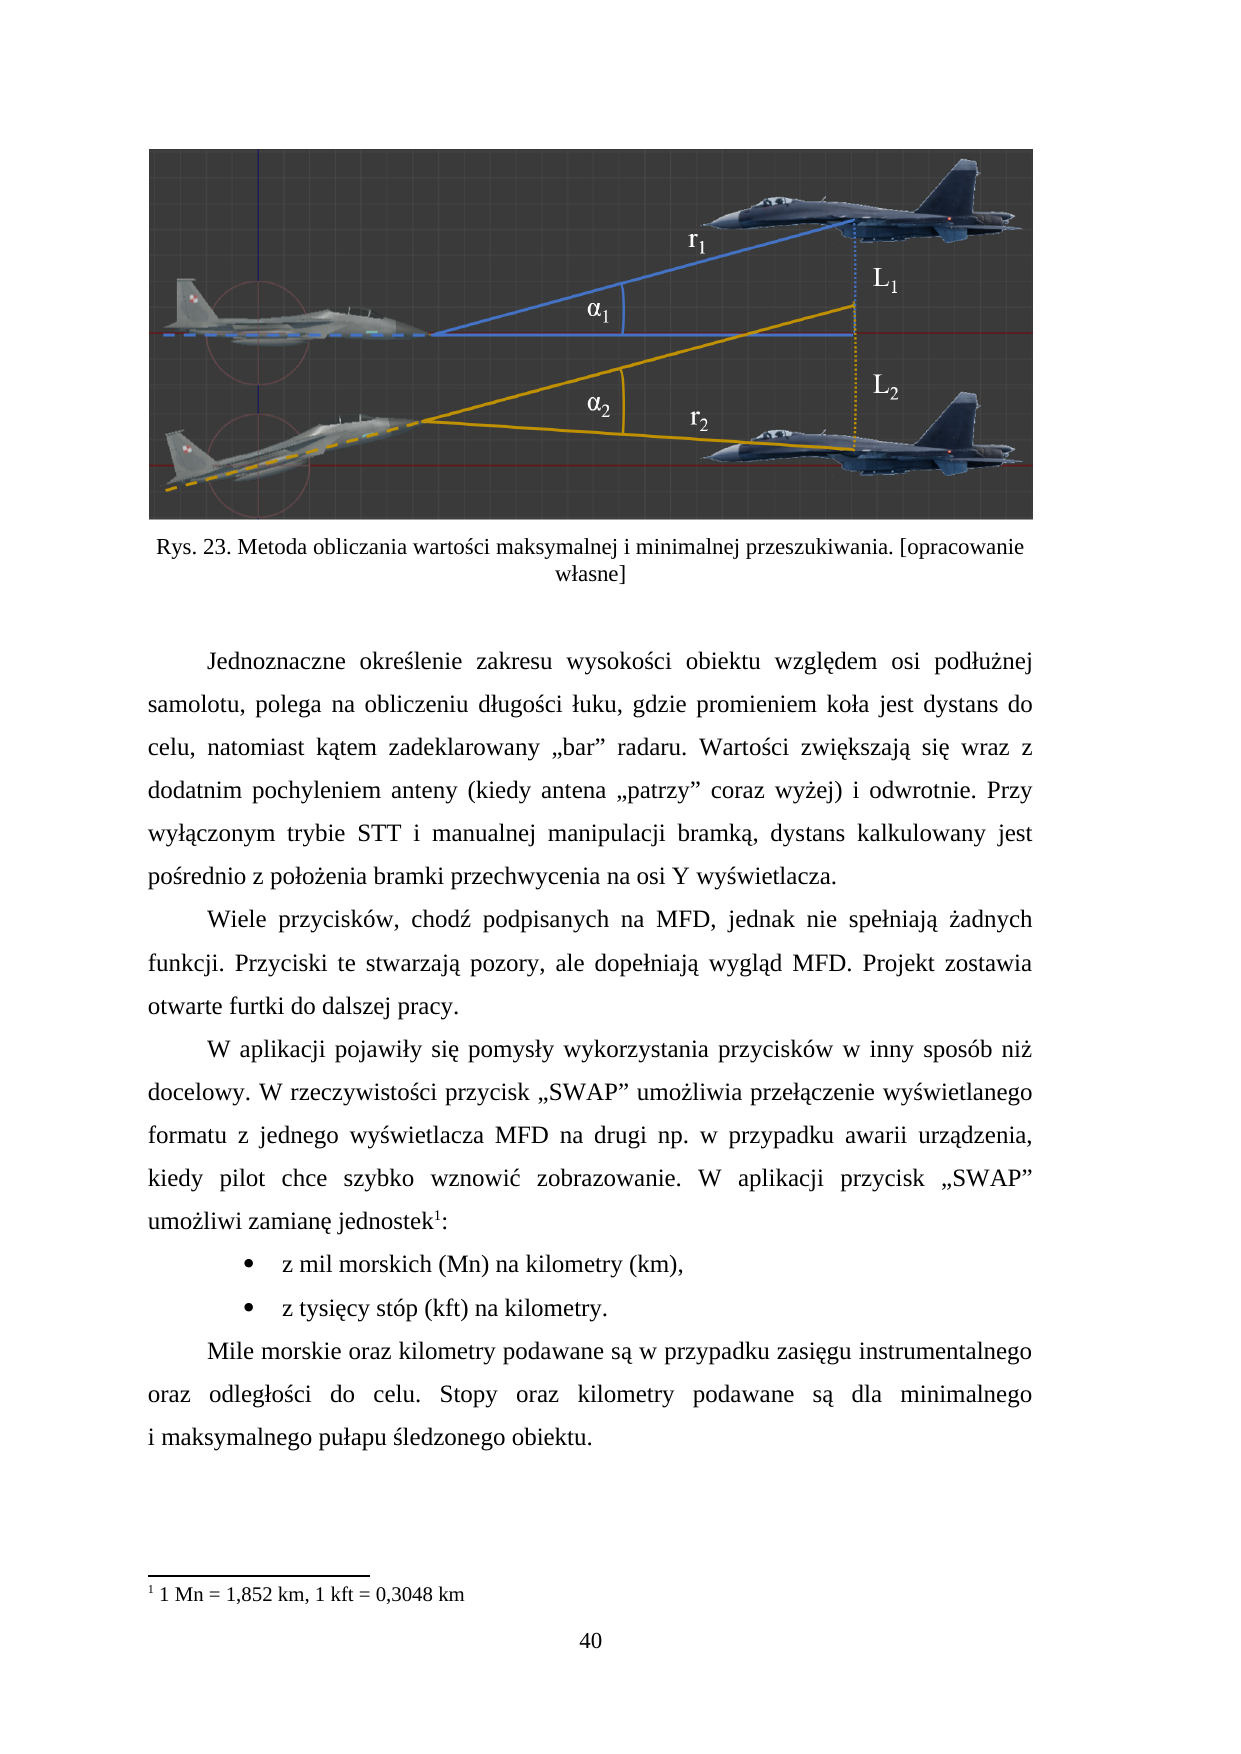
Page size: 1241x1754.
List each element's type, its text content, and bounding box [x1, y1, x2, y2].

text W aplikacji pojawiły się pomysły wykorzystania przycisków w inny sposób niż docelowy. W rzeczywistości przycisk „SWAP” umożliwia przełączenie wyświetlanego formatu z jednego wyświetlacza MFD na drugi np. w przypadku awarii urządzenia, kiedy pilot chce szybko wznowić zobrazowanie. W aplikacji przycisk „SWAP” umożliwi zamianę jednostek: [148, 1034, 1033, 1235]
text Wiele przycisków, chodź podpisanych na MFD, jednak nie spełniają żadnych funkcji. Przyciski te stwarzają pozory, ale dopełniają wygląd MFD. Projekt zostawia otwarte furtki do dalszej pracy. [148, 904, 1033, 1019]
list z tysięcy stóp (kft) na kilometry. [244, 1293, 1033, 1321]
picture [147, 147, 1034, 521]
list z mil morskich (Mn) na kilometry (km), [244, 1249, 1033, 1278]
text Jednoznaczne określenie zakresu wysokości obiektu względem osi podłużnej samolotu, polega na obliczeniu długości łuku, gdzie promieniem koła jest dystans do celu, natomiast kątem zadeklarowany „bar” radaru. Wartości zwiększają się wraz z dodatnim pochyleniem anteny (kiedy antena „patrzy” coraz wyżej) i odwrotnie. Przy wyłączonym trybie STT i manualnej manipulacji bramką, dystans kalkulowany jest pośrednio z położenia bramki przechwycenia na osi Y wyświetlacza. [148, 646, 1033, 890]
text Mile morskie oraz kilometry podawane są w przypadku zasięgu instrumentalnego oraz odległości do celu. Stopy oraz kilometry podawane są dla minimalnego i maksymalnego pułapu śledzonego obiektu. [148, 1336, 1033, 1451]
